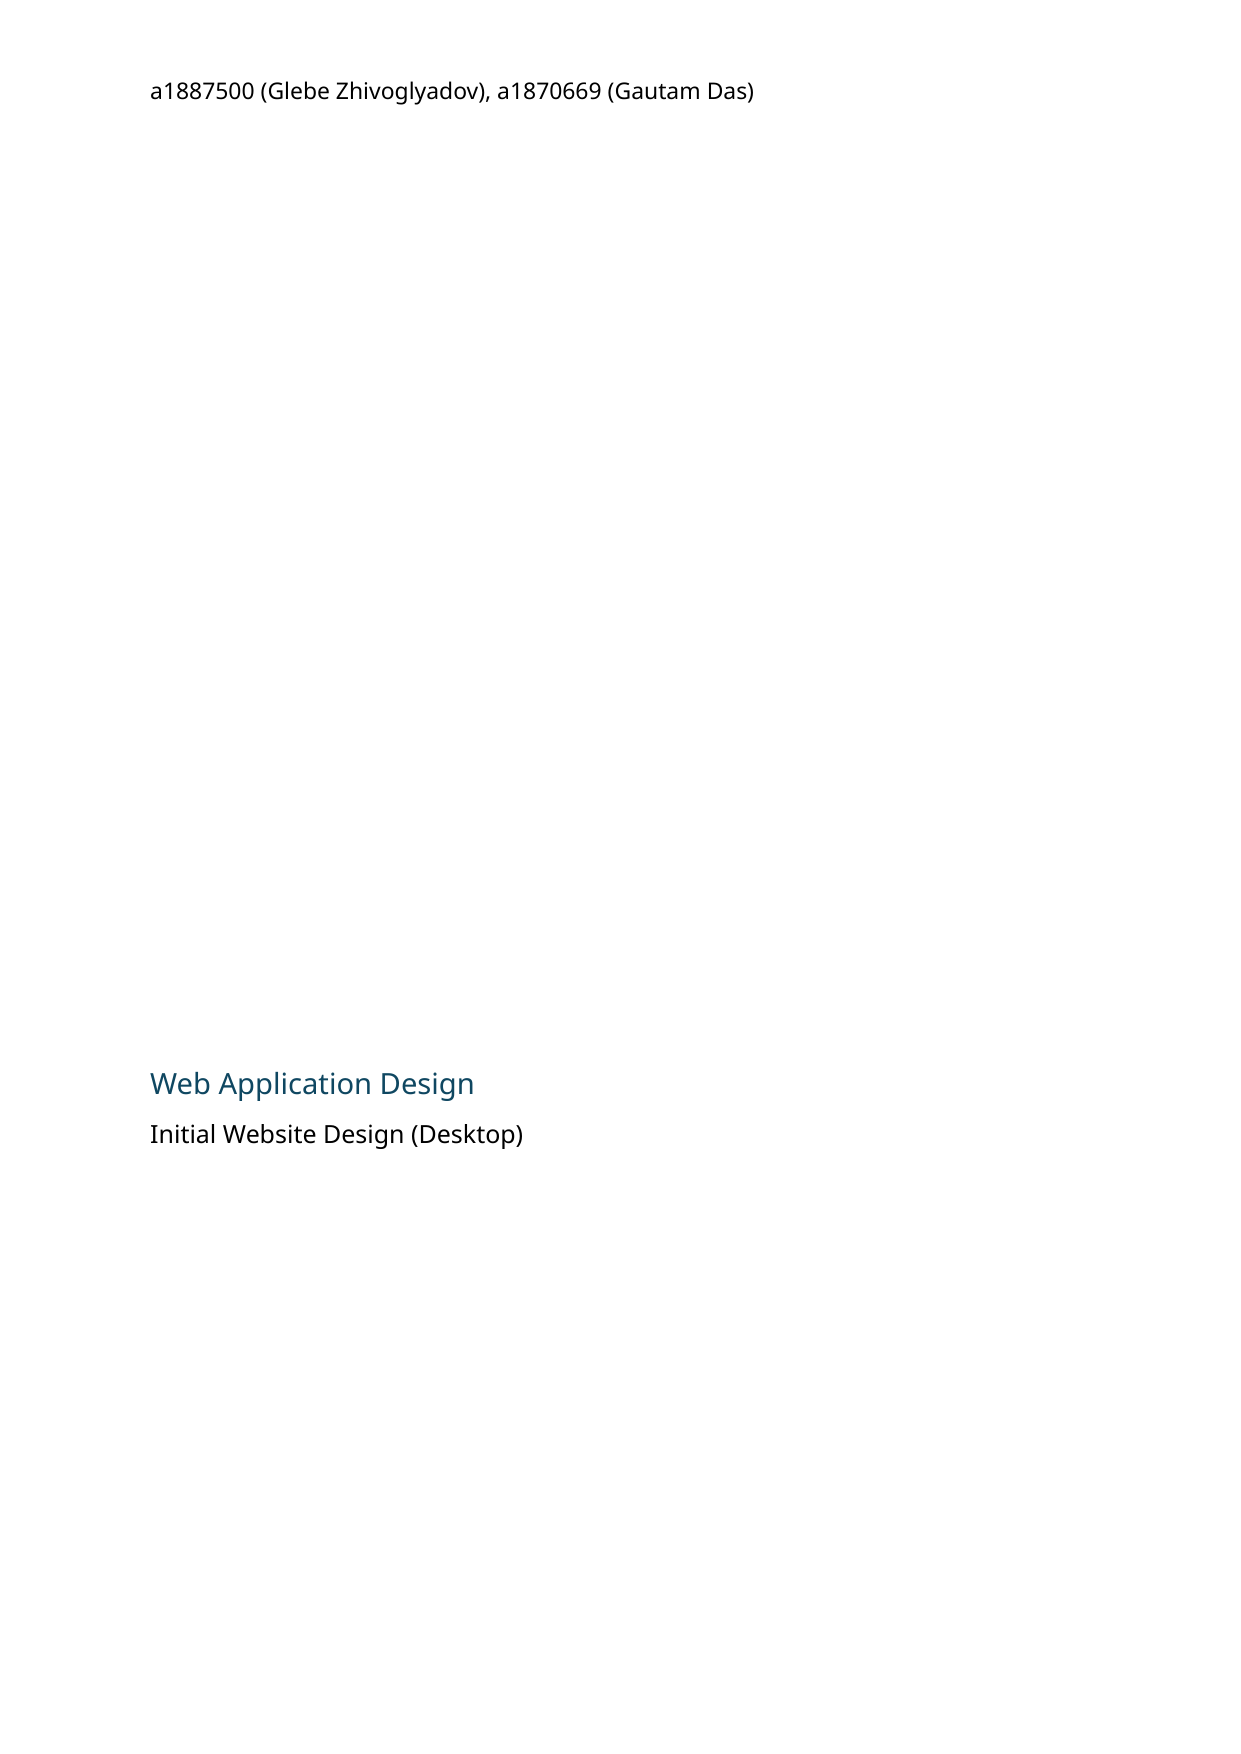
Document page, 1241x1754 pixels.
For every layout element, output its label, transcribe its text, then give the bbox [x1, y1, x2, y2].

text Initial Website Design (Desktop) [150, 1117, 1090, 1151]
subtitle Web Application Design [150, 1063, 1090, 1103]
